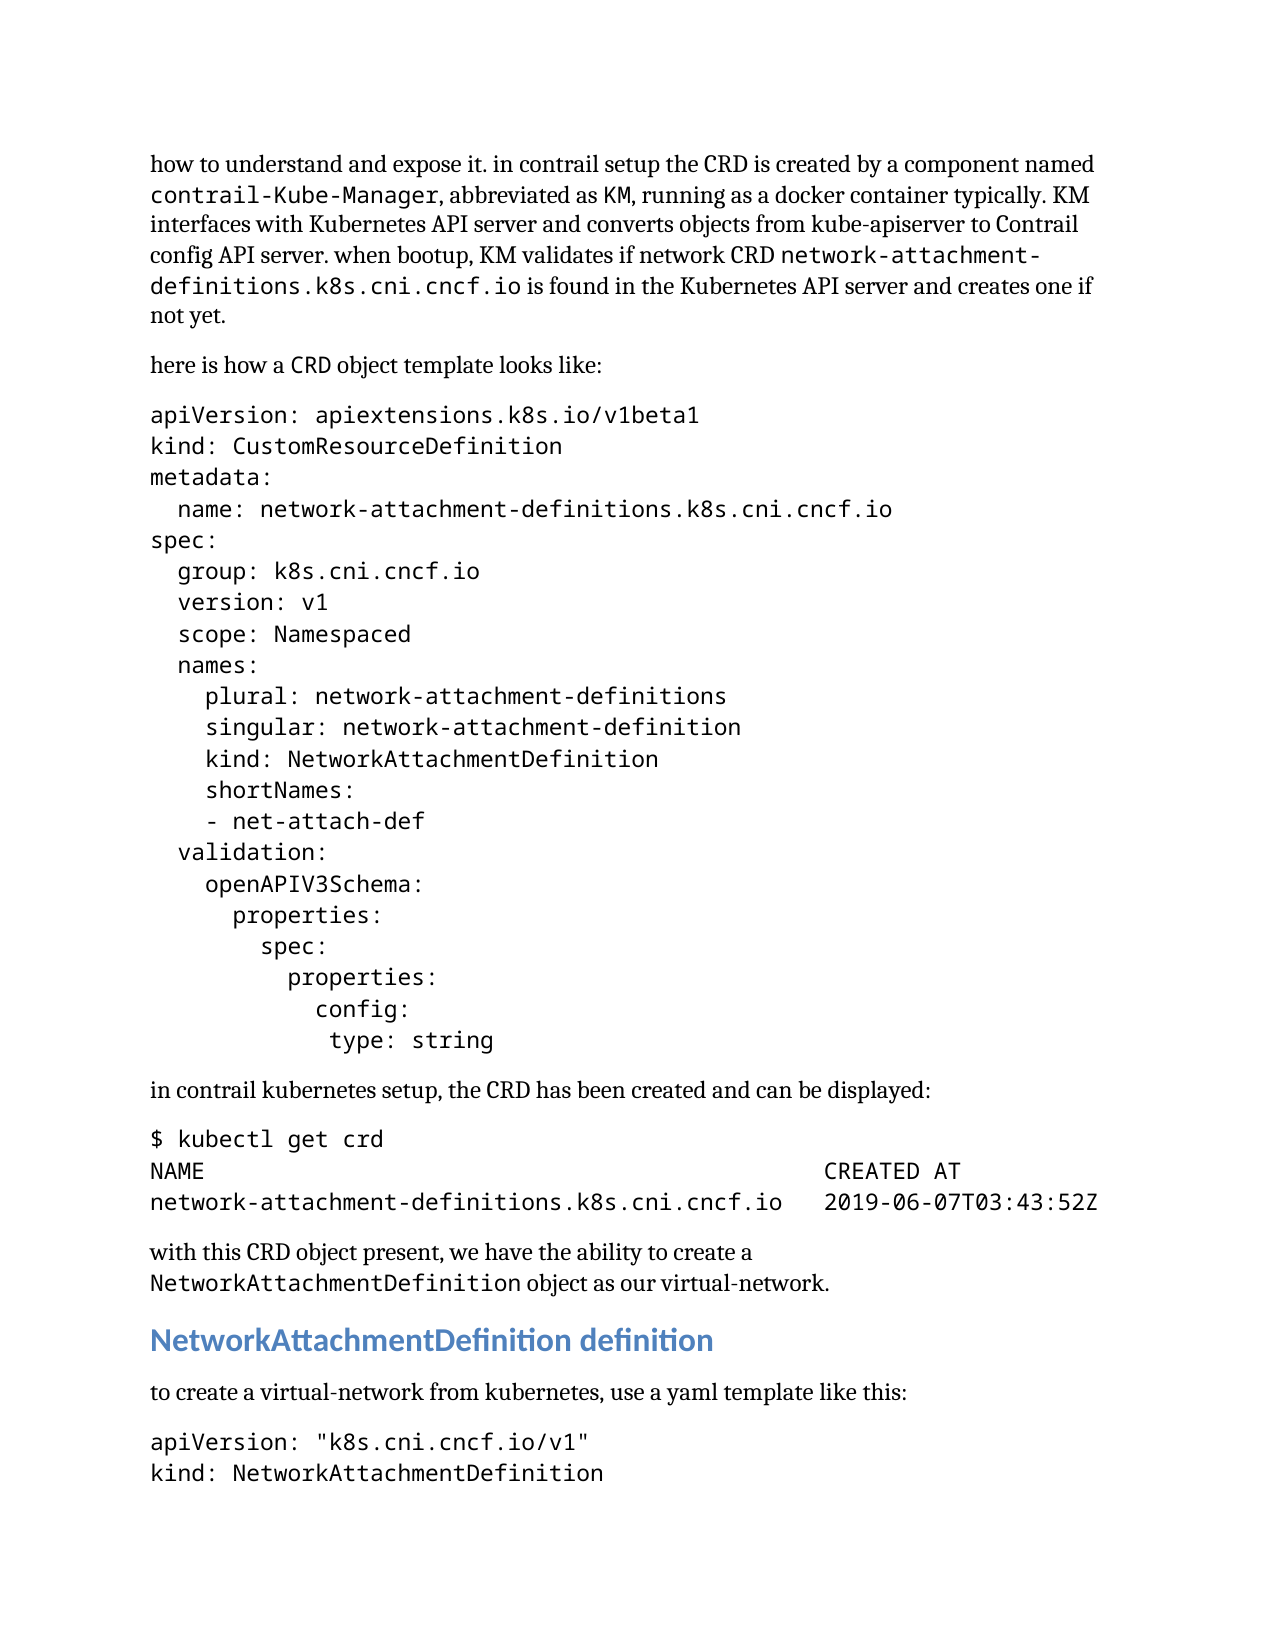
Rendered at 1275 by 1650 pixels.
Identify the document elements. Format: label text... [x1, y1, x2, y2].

subtitle NetworkAttachmentDefinition definition [150, 1319, 1125, 1359]
text to create a virtual-network from kubernetes, use a yaml template like this: [150, 1378, 1125, 1407]
text $ kubectl get crd NAME CREATED AT network-attachment-definitions.k8s.cni.cncf.io 2019-06-07T03:43:52Z [150, 1123, 1125, 1217]
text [150, 150, 1125, 330]
text here is how a CRD object template looks like: [150, 349, 1125, 380]
text apiVersion: apiextensions.k8s.io/v1beta1 kind: CustomResourceDefinition metadata: name: network-attachment-definitions.k8s.cni.cncf.io spec: group: k8s.cni.cncf.io version: v1 scope: Namespaced names: plural: network-attachment-definitions singular: network-attachment-definition kind: NetworkAttachmentDefinition shortNames: - net-attach-def validation: openAPIV3Schema: properties: spec: properties: config: type: string [150, 399, 1125, 1055]
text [150, 1426, 1125, 1488]
text with this CRD object present, we have the ability to create a NetworkAttachmentDefinition object as our virtual-network. [150, 1238, 1125, 1298]
text in contrail kubernetes setup, the CRD has been created and can be displayed: [150, 1076, 1125, 1104]
